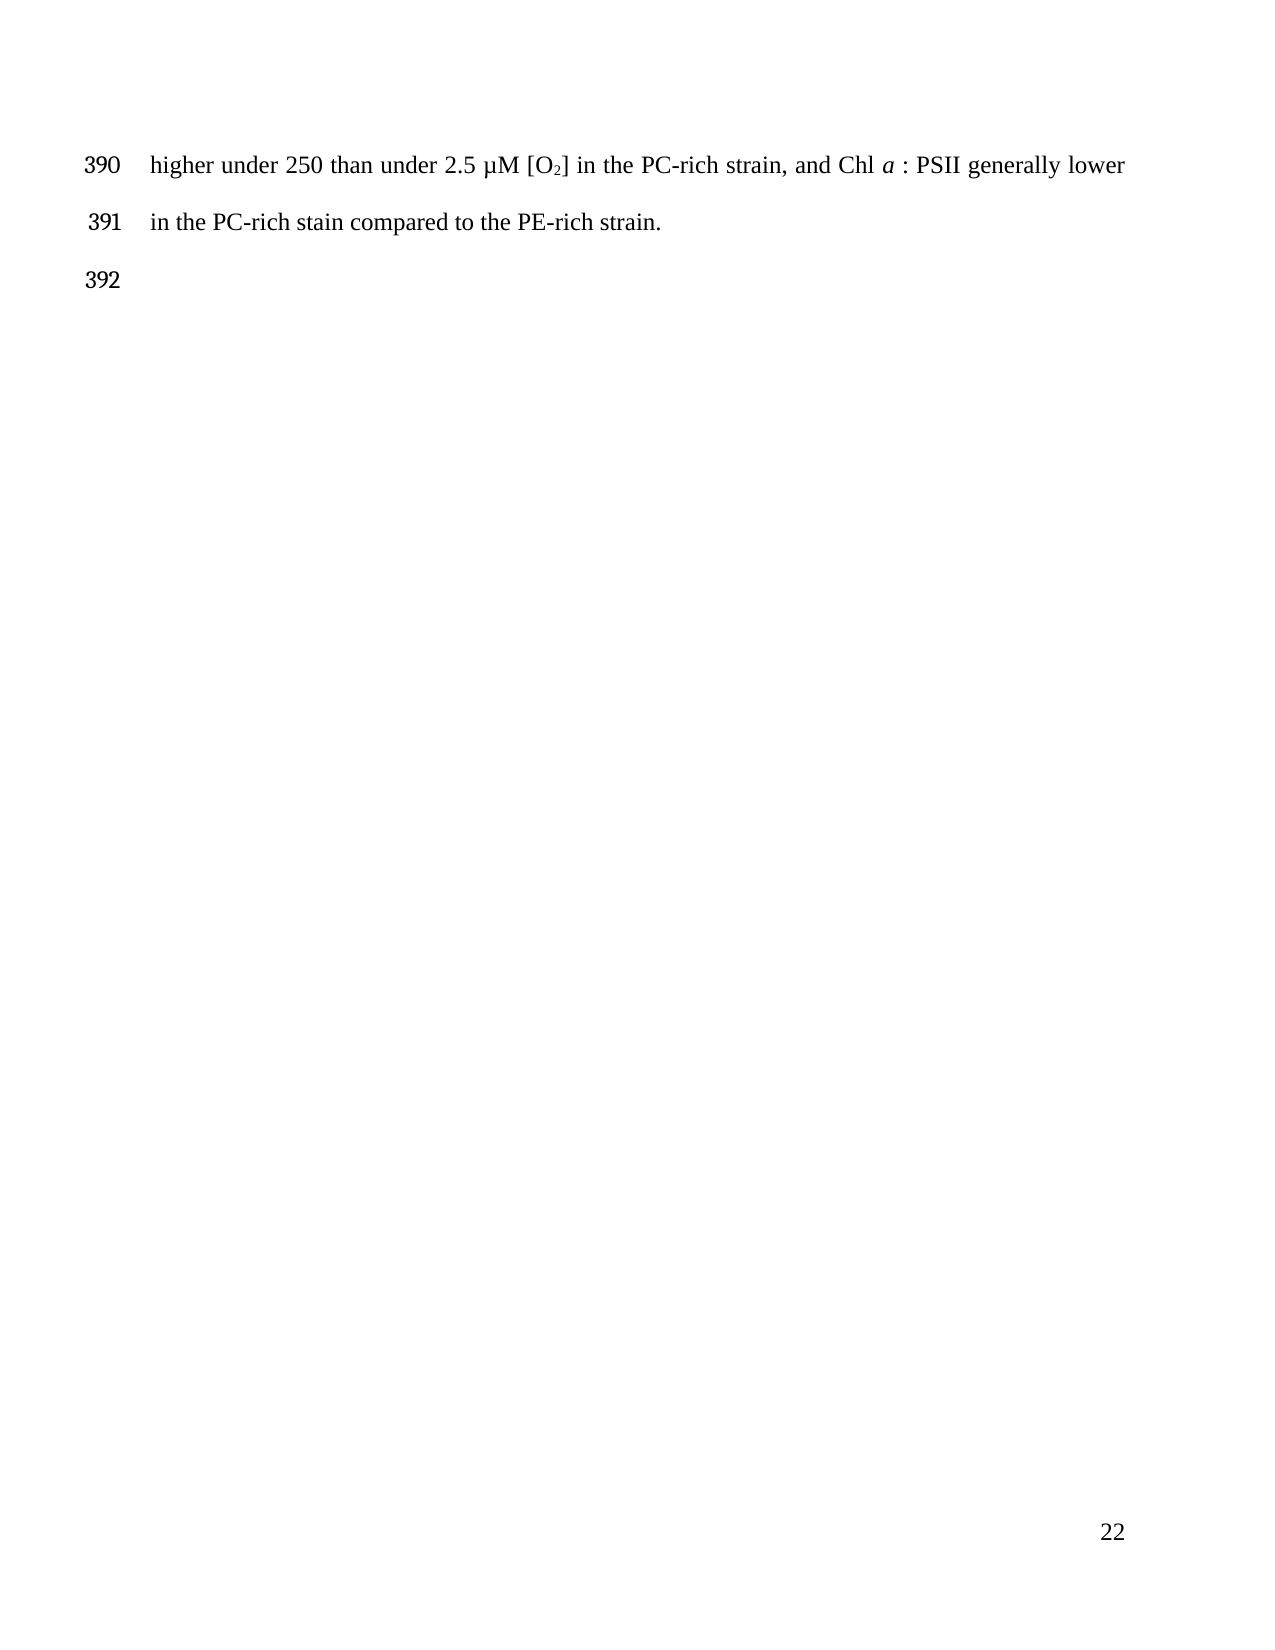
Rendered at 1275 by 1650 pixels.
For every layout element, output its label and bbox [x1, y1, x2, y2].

text [150, 150, 1125, 236]
